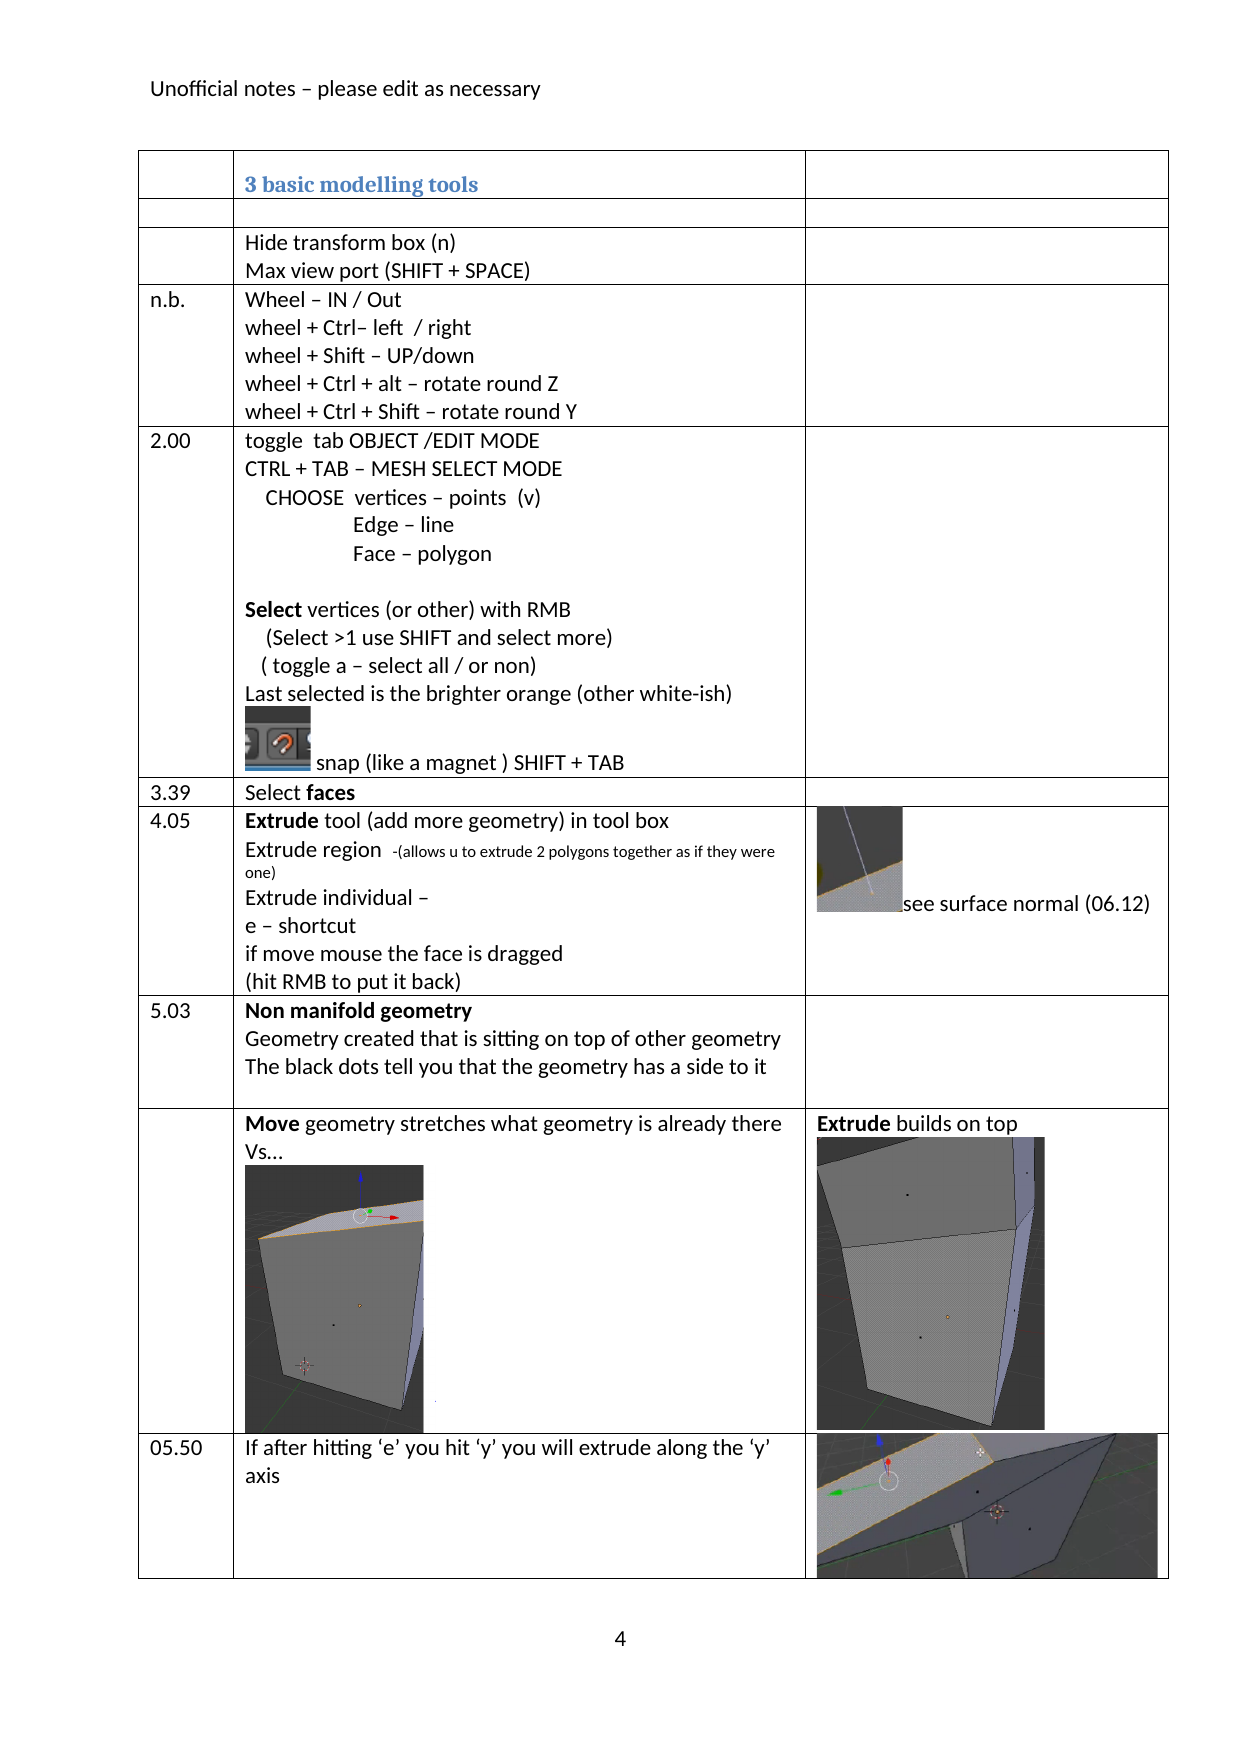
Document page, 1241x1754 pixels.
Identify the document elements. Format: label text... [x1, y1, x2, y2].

table_header 3 basic modelling tools [234, 151, 805, 198]
table_cell Hide transform box (n) Max view port (SHIFT + SPACE) [234, 228, 805, 284]
table_cell Select faces [234, 778, 805, 806]
picture [245, 1165, 436, 1433]
table_cell [806, 228, 1168, 284]
table_cell [806, 199, 1168, 227]
table_cell 4.05 [139, 807, 233, 995]
table_cell 3.39 [139, 778, 233, 806]
picture [816, 1137, 1045, 1430]
table_cell [234, 199, 805, 227]
table_cell [806, 1434, 816, 1577]
table_cell 2.00 [139, 427, 233, 777]
table_cell Move geometry stretches what geometry is already there Vs… [234, 1109, 805, 1432]
table_cell [139, 199, 233, 227]
table_cell [139, 228, 233, 284]
table_cell Extrude tool (add more geometry) in tool box Extrude region -(allows u to extrude 2 polygons together as if they were one) Extrude individual – e – shortcut if move mouse the face is dragged (hit RMB to put it back) [234, 807, 805, 995]
picture [816, 1433, 1158, 1578]
table_cell [806, 778, 1168, 806]
picture [245, 706, 311, 771]
table_cell 05.50 [139, 1434, 233, 1577]
table_cell toggle tab OBJECT /EDIT MODE CTRL + TAB – MESH SELECT MODE CHOOSE vertices – points (v) Edge – line Face – polygon Select vertices (or other) with RMB (Select >1 use SHIFT and select more) ( toggle a – select all / or non) Last selected is the brighter orange (other white-ish) snap (like a magnet ) SHIFT + TAB [234, 427, 805, 777]
table_cell If after hitting ‘e’ you hit ‘y’ you will extrude along the ‘y’ axis [234, 1434, 805, 1577]
picture [816, 806, 903, 912]
table_cell [1158, 1434, 1168, 1577]
table_cell [806, 427, 1168, 777]
table_cell n.b. [139, 285, 233, 426]
table_cell 5.03 [139, 996, 233, 1108]
table_cell [806, 996, 1168, 1108]
table_cell Non manifold geometry Geometry created that is sitting on top of other geometry The black dots tell you that the geometry has a side to it [234, 996, 805, 1108]
table_header [139, 151, 233, 198]
table_cell see surface normal (06.12) [806, 807, 1168, 995]
table_cell [806, 285, 1168, 426]
table_cell Wheel – IN / Out wheel + Ctrl– left / right wheel + Shift – UP/down wheel + Ctrl + alt – rotate round Z wheel + Ctrl + Shift – rotate round Y [234, 285, 805, 426]
table_header [806, 151, 1168, 198]
table_cell Extrude builds on top [806, 1109, 1168, 1432]
table_cell [139, 1109, 233, 1432]
